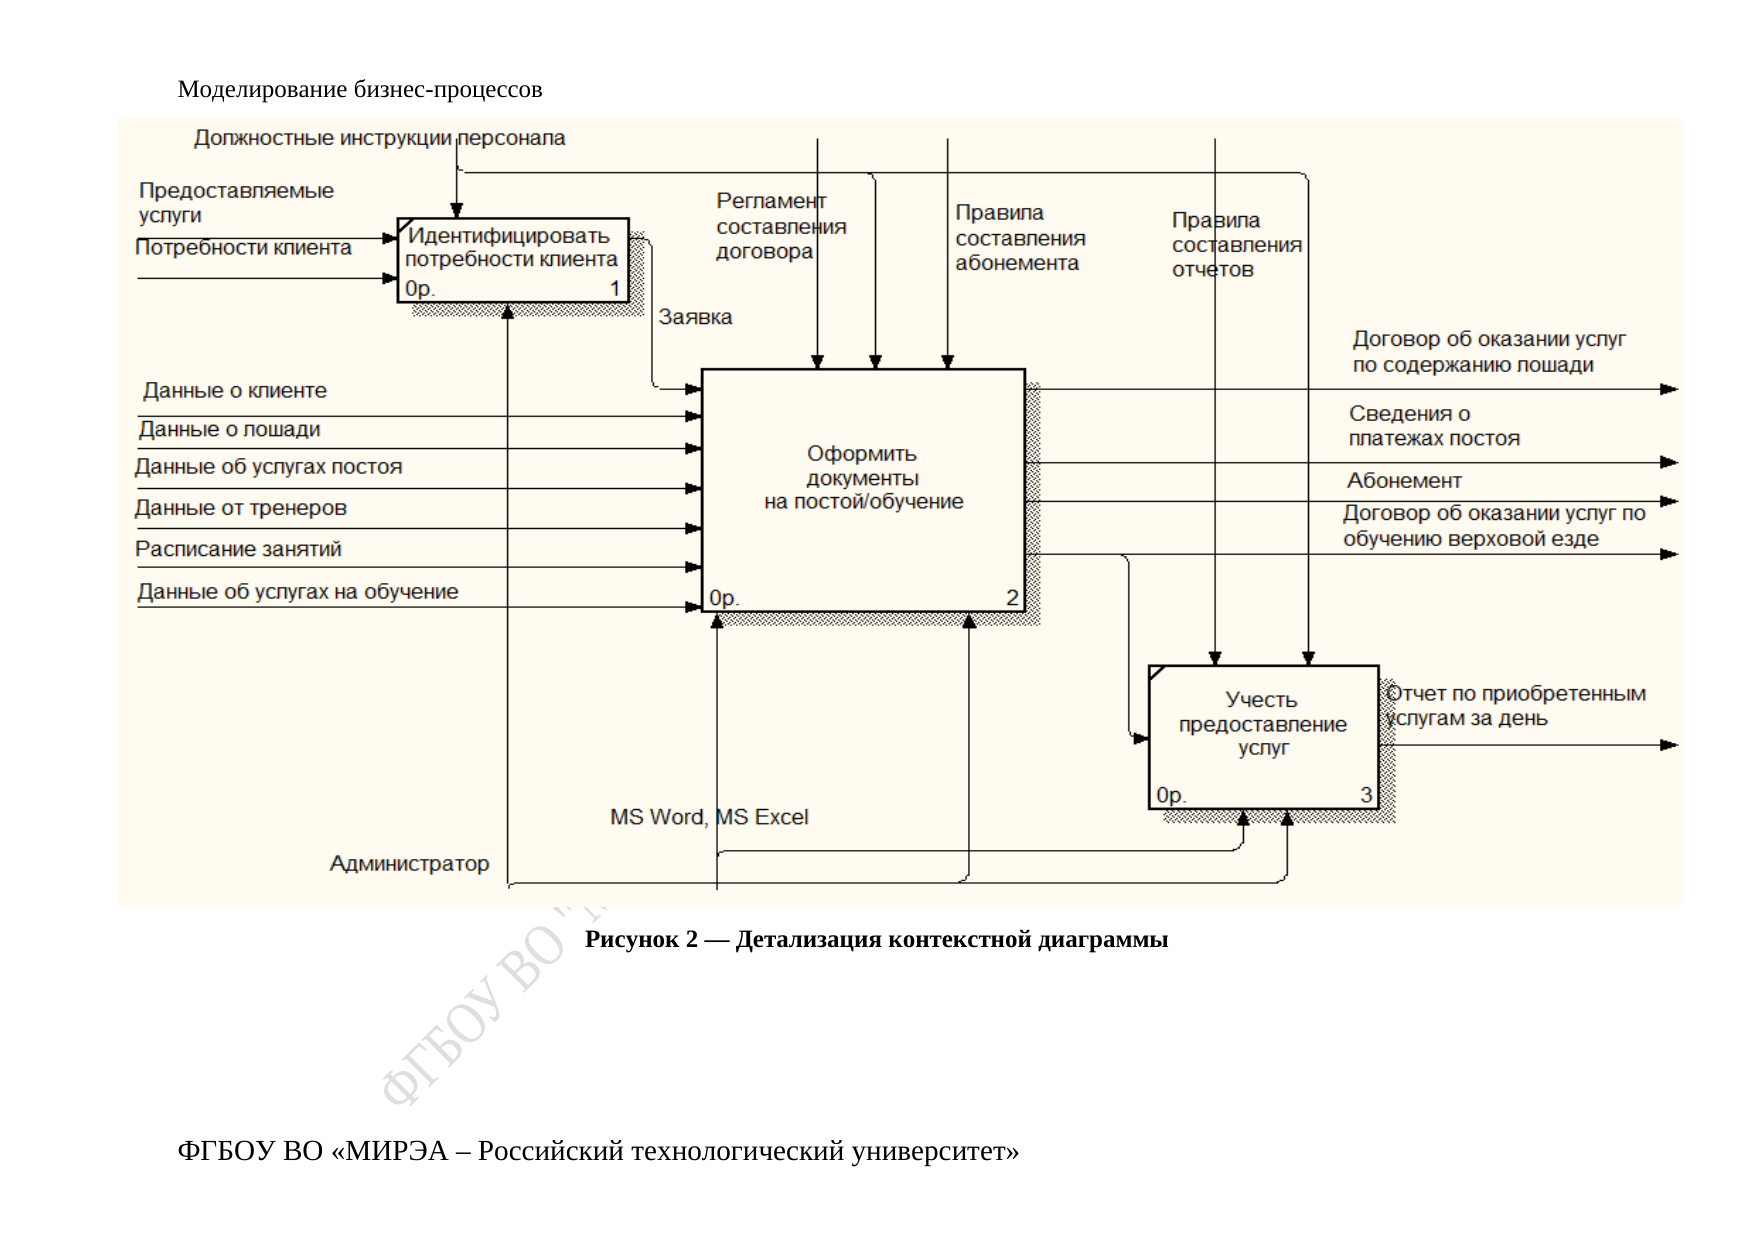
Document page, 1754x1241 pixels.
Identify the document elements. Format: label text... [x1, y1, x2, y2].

text Рисунок 2 — Детализация контекстной диаграммы [118, 924, 1636, 953]
picture [118, 118, 1683, 907]
